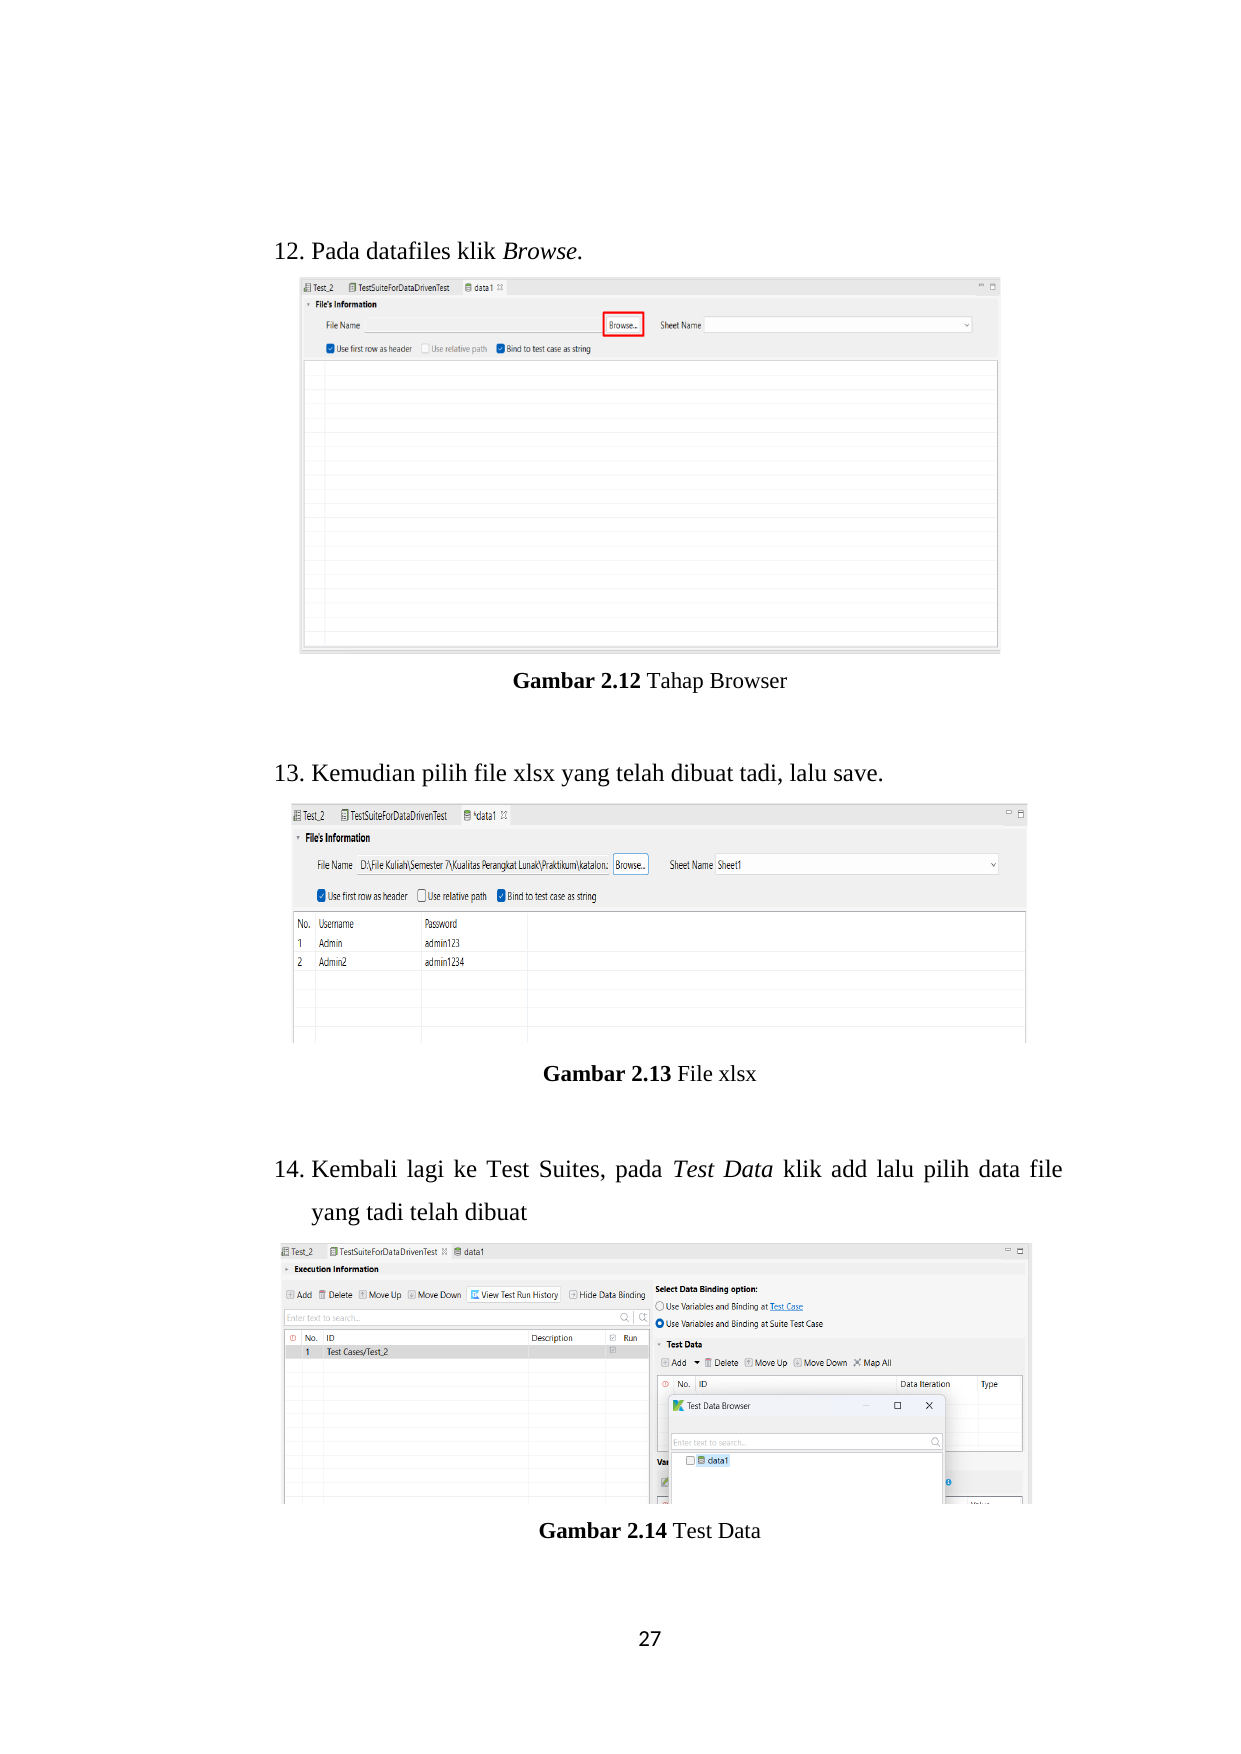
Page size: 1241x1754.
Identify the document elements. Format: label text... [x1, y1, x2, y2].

text Gambar 2.12 Tahap Browser [236, 667, 1063, 694]
text Gambar 2.13 File xlsx [236, 1060, 1063, 1086]
picture [280, 1243, 1033, 1504]
picture [291, 803, 1028, 1043]
list Kembali lagi ke Test Suites, pada Test Data klik add lalu pilih data file yang tadi telah dibuat [274, 1154, 1063, 1226]
list Pada datafiles klik Browse. [274, 236, 1063, 265]
list Kemudian pilih file xlsx yang telah dibuat tadi, lalu save. [274, 758, 1063, 787]
text Gambar 2.14 Test Data [236, 1517, 1063, 1544]
picture [299, 277, 1001, 654]
